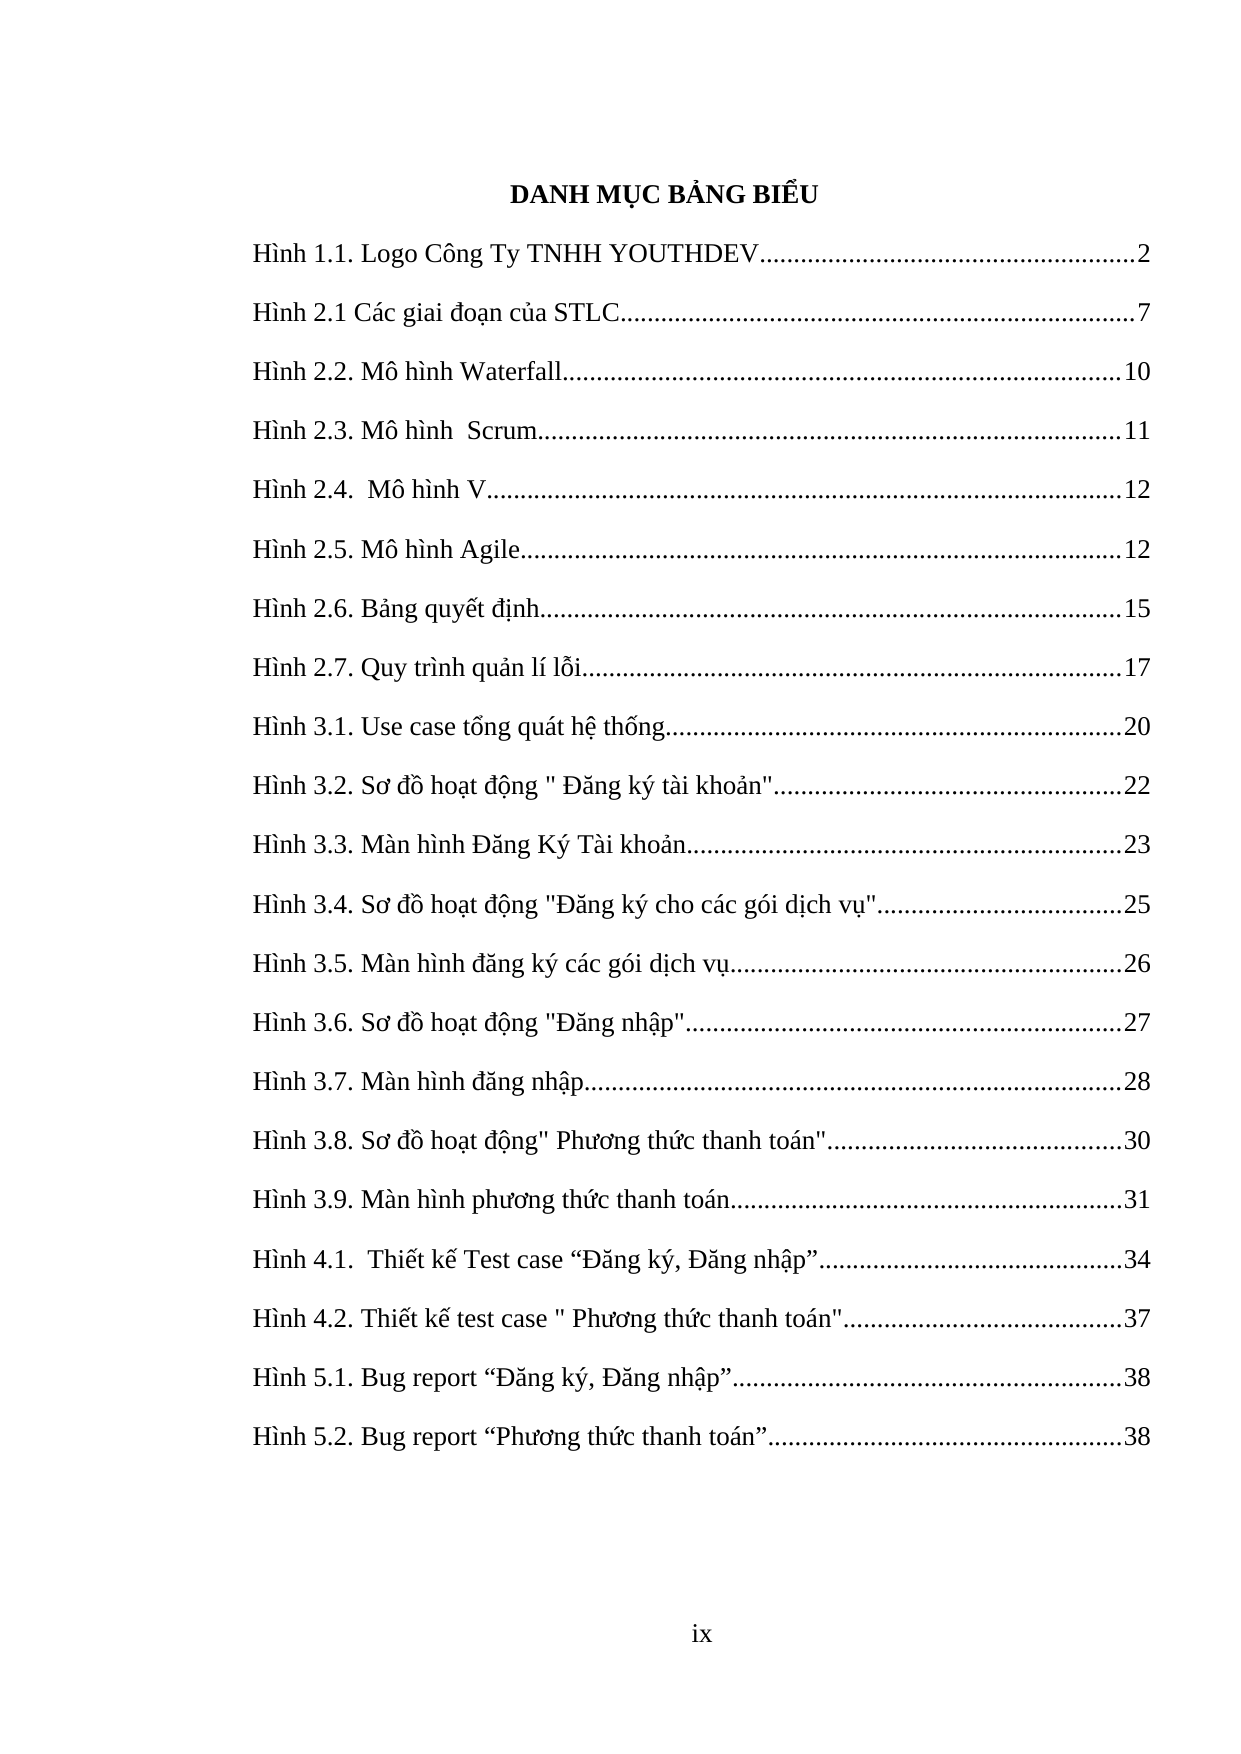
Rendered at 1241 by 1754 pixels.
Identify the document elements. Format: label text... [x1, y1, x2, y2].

text Hình 3.7. Màn hình đăng nhập 28 [177, 1065, 1152, 1096]
text Hình 3.3. Màn hình Đăng Ký Tài khoản 23 [177, 829, 1152, 860]
subtitle DANH MỤC BẢNG BIỂU [177, 178, 1152, 209]
text Hình 5.1. Bug report “Đăng ký, Đăng nhập” 38 [177, 1361, 1152, 1392]
text Hình 5.2. Bug report “Phương thức thanh toán” 38 [177, 1420, 1152, 1451]
text Hình 3.5. Màn hình đăng ký các gói dịch vụ 26 [177, 947, 1152, 978]
text Hình 1.1. Logo Công Ty TNHH YOUTHDEV 2 [177, 237, 1152, 268]
text Hình 4.2. Thiết kế test case " Phương thức thanh toán" 37 [177, 1302, 1152, 1333]
text Hình 2.6. Bảng quyết định 15 [177, 592, 1152, 623]
text Hình 3.4. Sơ đồ hoạt động "Đăng ký cho các gói dịch vụ". 25 [177, 888, 1152, 919]
text Hình 3.9. Màn hình phương thức thanh toán 31 [177, 1184, 1152, 1215]
text Hình 3.2. Sơ đồ hoạt động " Đăng ký tài khoản" 22 [177, 769, 1152, 801]
text Hình 3.8. Sơ đồ hoạt động" Phương thức thanh toán" 30 [177, 1124, 1152, 1156]
text Hình 2.3. Mô hình Scrum 11 [177, 414, 1152, 446]
text Hình 2.2. Mô hình Waterfall 10 [177, 355, 1152, 386]
text Hình 2.5. Mô hình Agile 12 [177, 533, 1152, 564]
text Hình 3.6. Sơ đồ hoạt động "Đăng nhập" 27 [177, 1006, 1152, 1037]
text Hình 2.4. Mô hình V 12 [177, 474, 1152, 505]
text Hình 3.1. Use case tổng quát hệ thống 20 [177, 710, 1152, 741]
text Hình 4.1. Thiết kế Test case “Đăng ký, Đăng nhập” 34 [177, 1243, 1152, 1274]
text Hình 2.1 Các giai đoạn của STLC 7 [177, 296, 1152, 327]
text Hình 2.7. Quy trình quản lí lỗi 17 [177, 651, 1152, 682]
